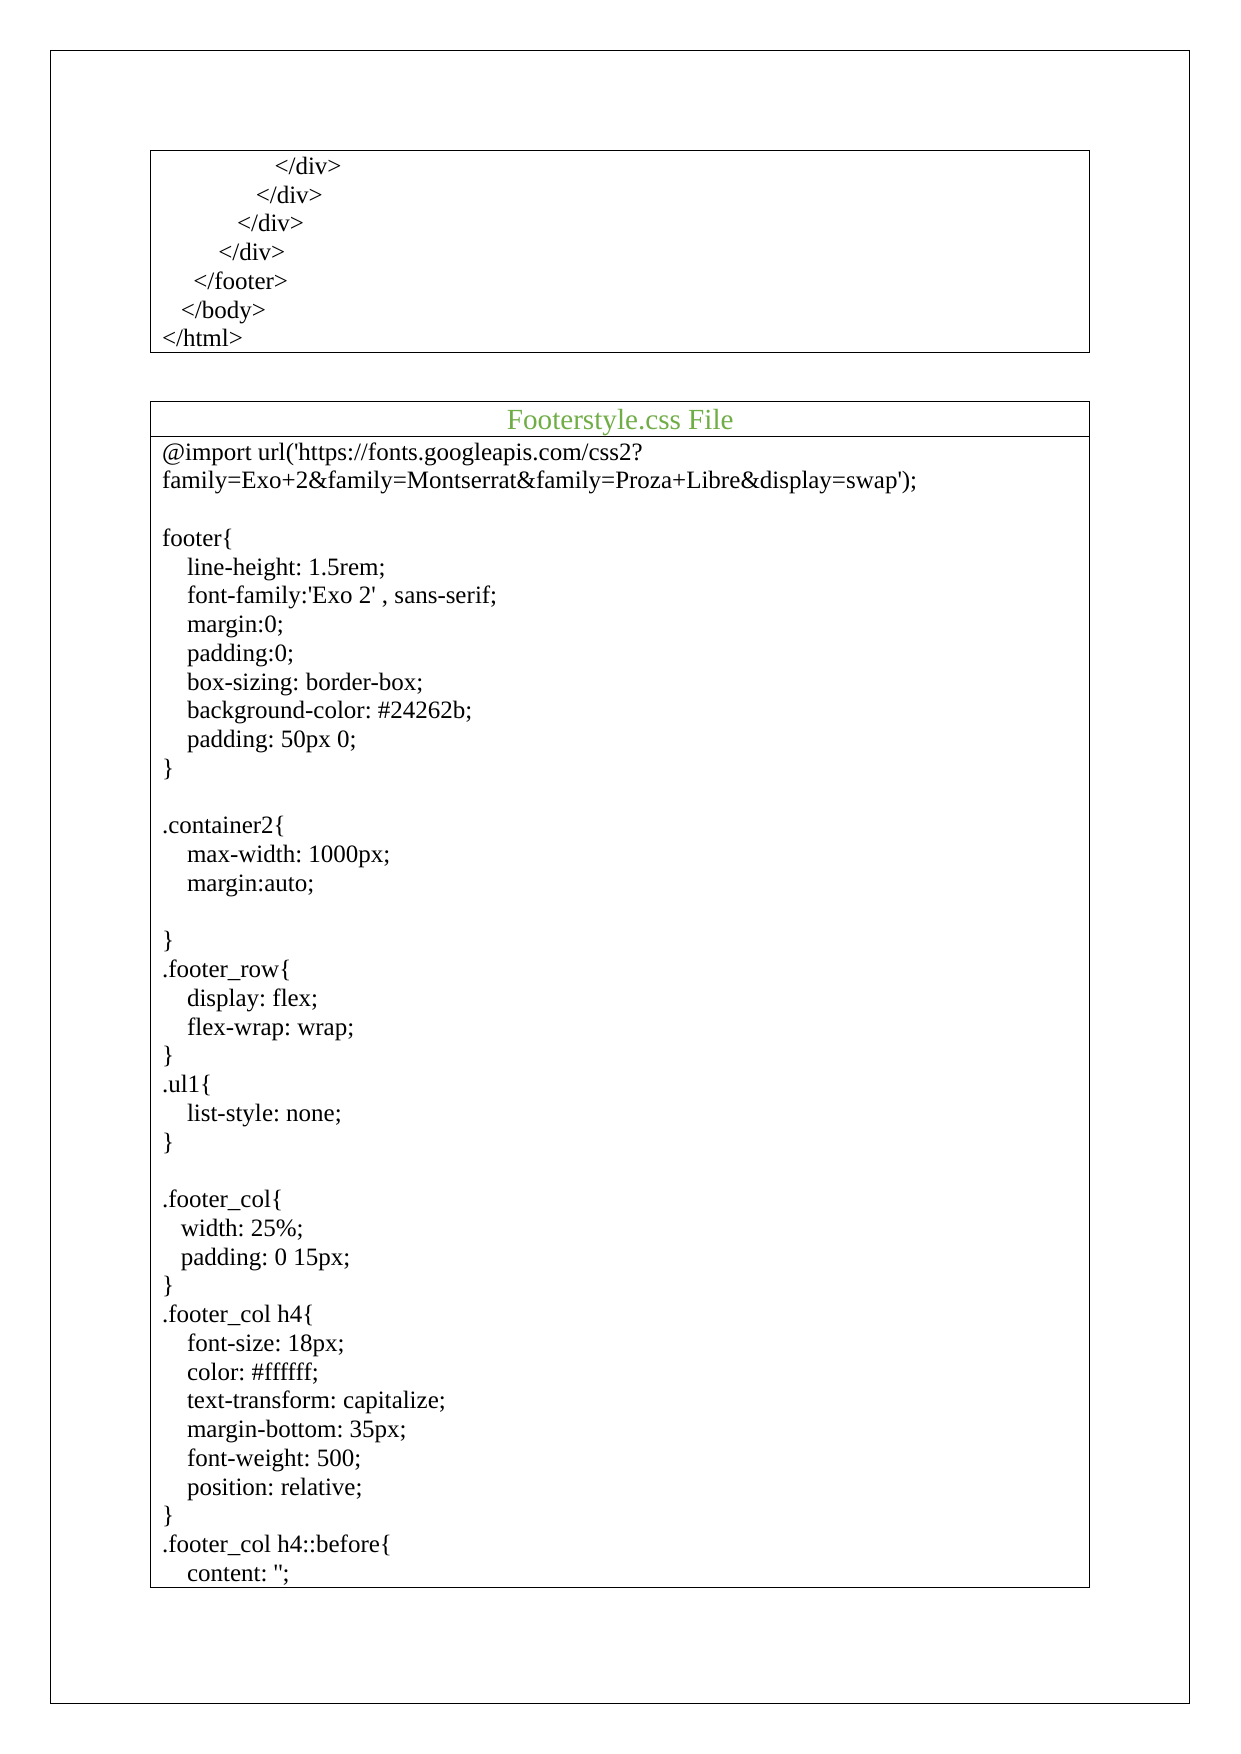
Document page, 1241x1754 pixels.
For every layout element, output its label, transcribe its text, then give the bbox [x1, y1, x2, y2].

table_header Footerstyle.css File [151, 402, 1089, 436]
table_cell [151, 151, 1089, 352]
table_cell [151, 437, 1089, 1587]
